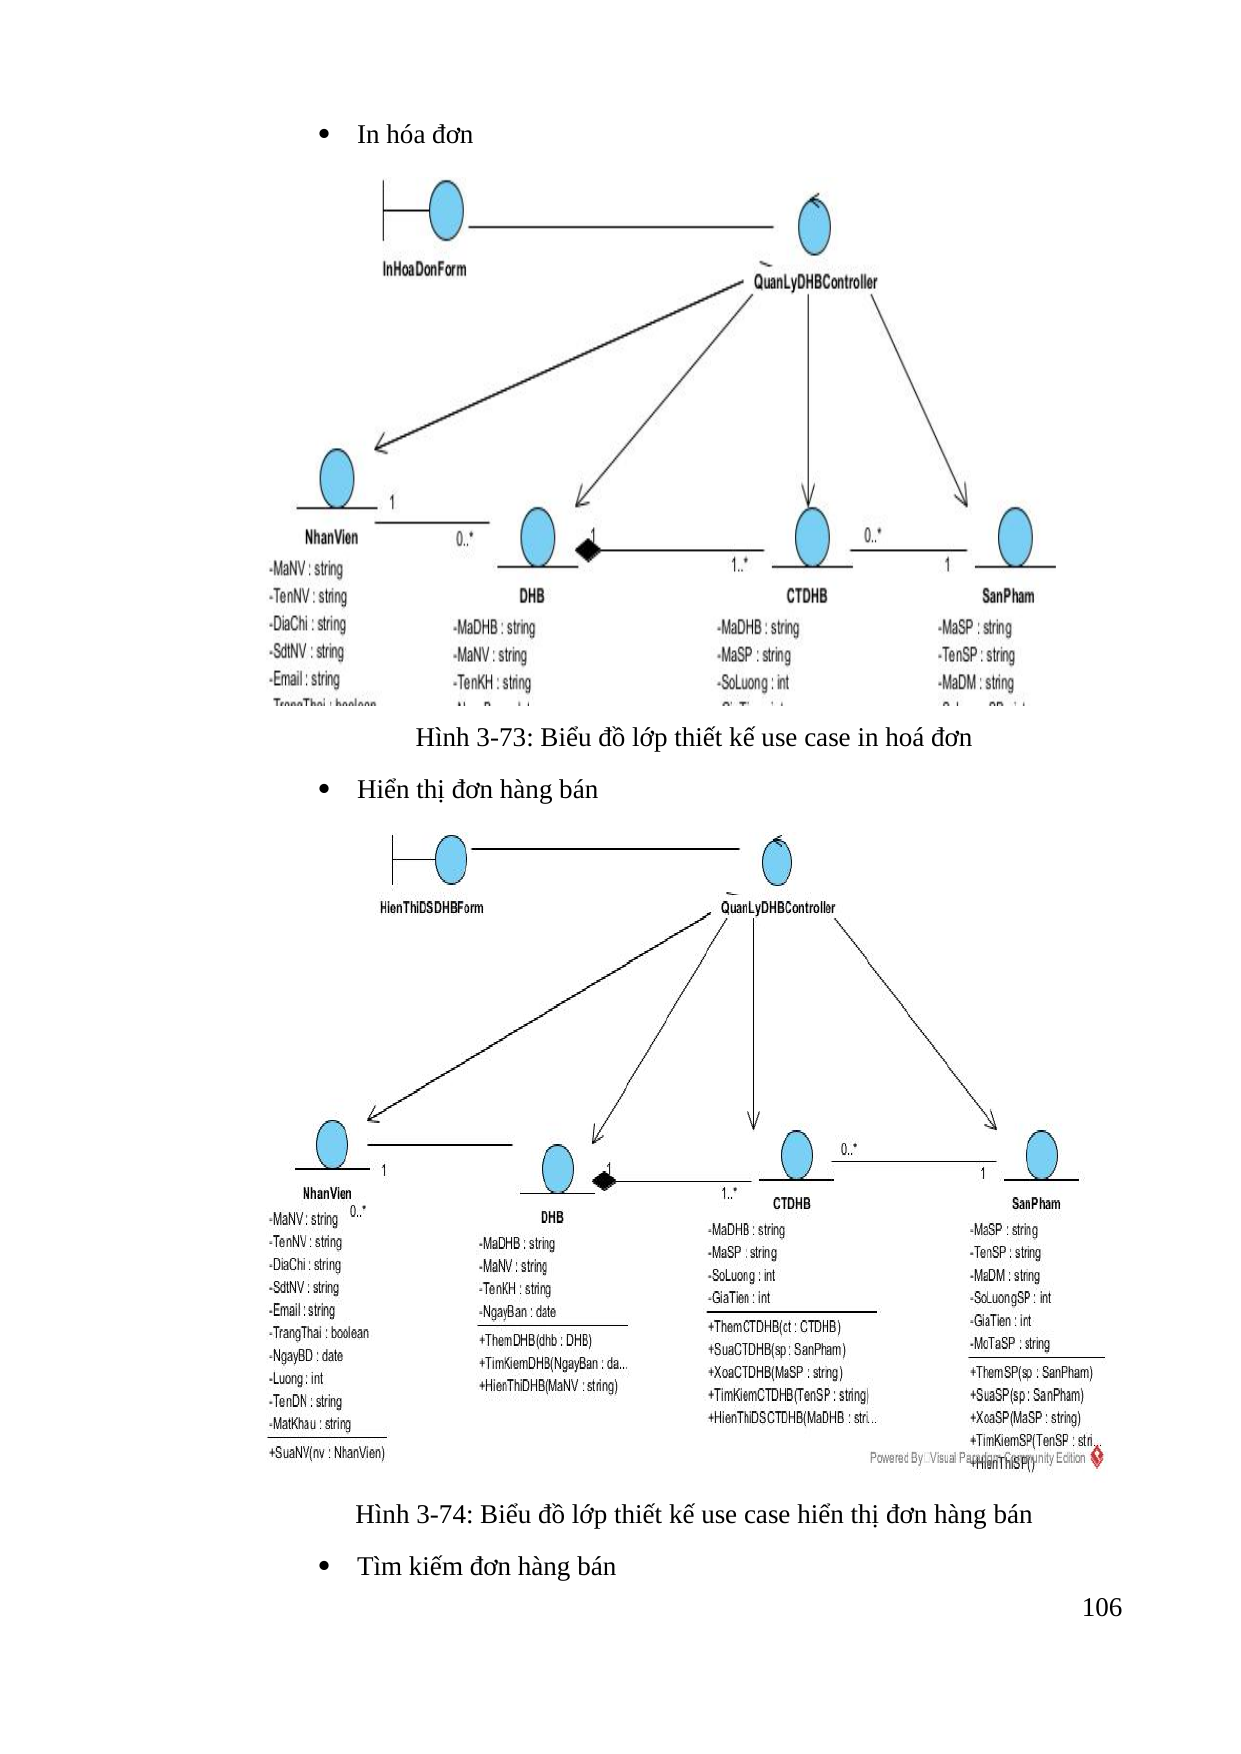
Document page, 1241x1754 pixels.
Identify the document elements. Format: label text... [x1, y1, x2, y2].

list In hóa đơn [319, 118, 1122, 149]
list Tìm kiếm đơn hàng bán [319, 1550, 1122, 1581]
picture [265, 832, 1108, 1483]
picture [265, 177, 1098, 706]
list Hiển thị đơn hàng bán [319, 773, 1122, 804]
